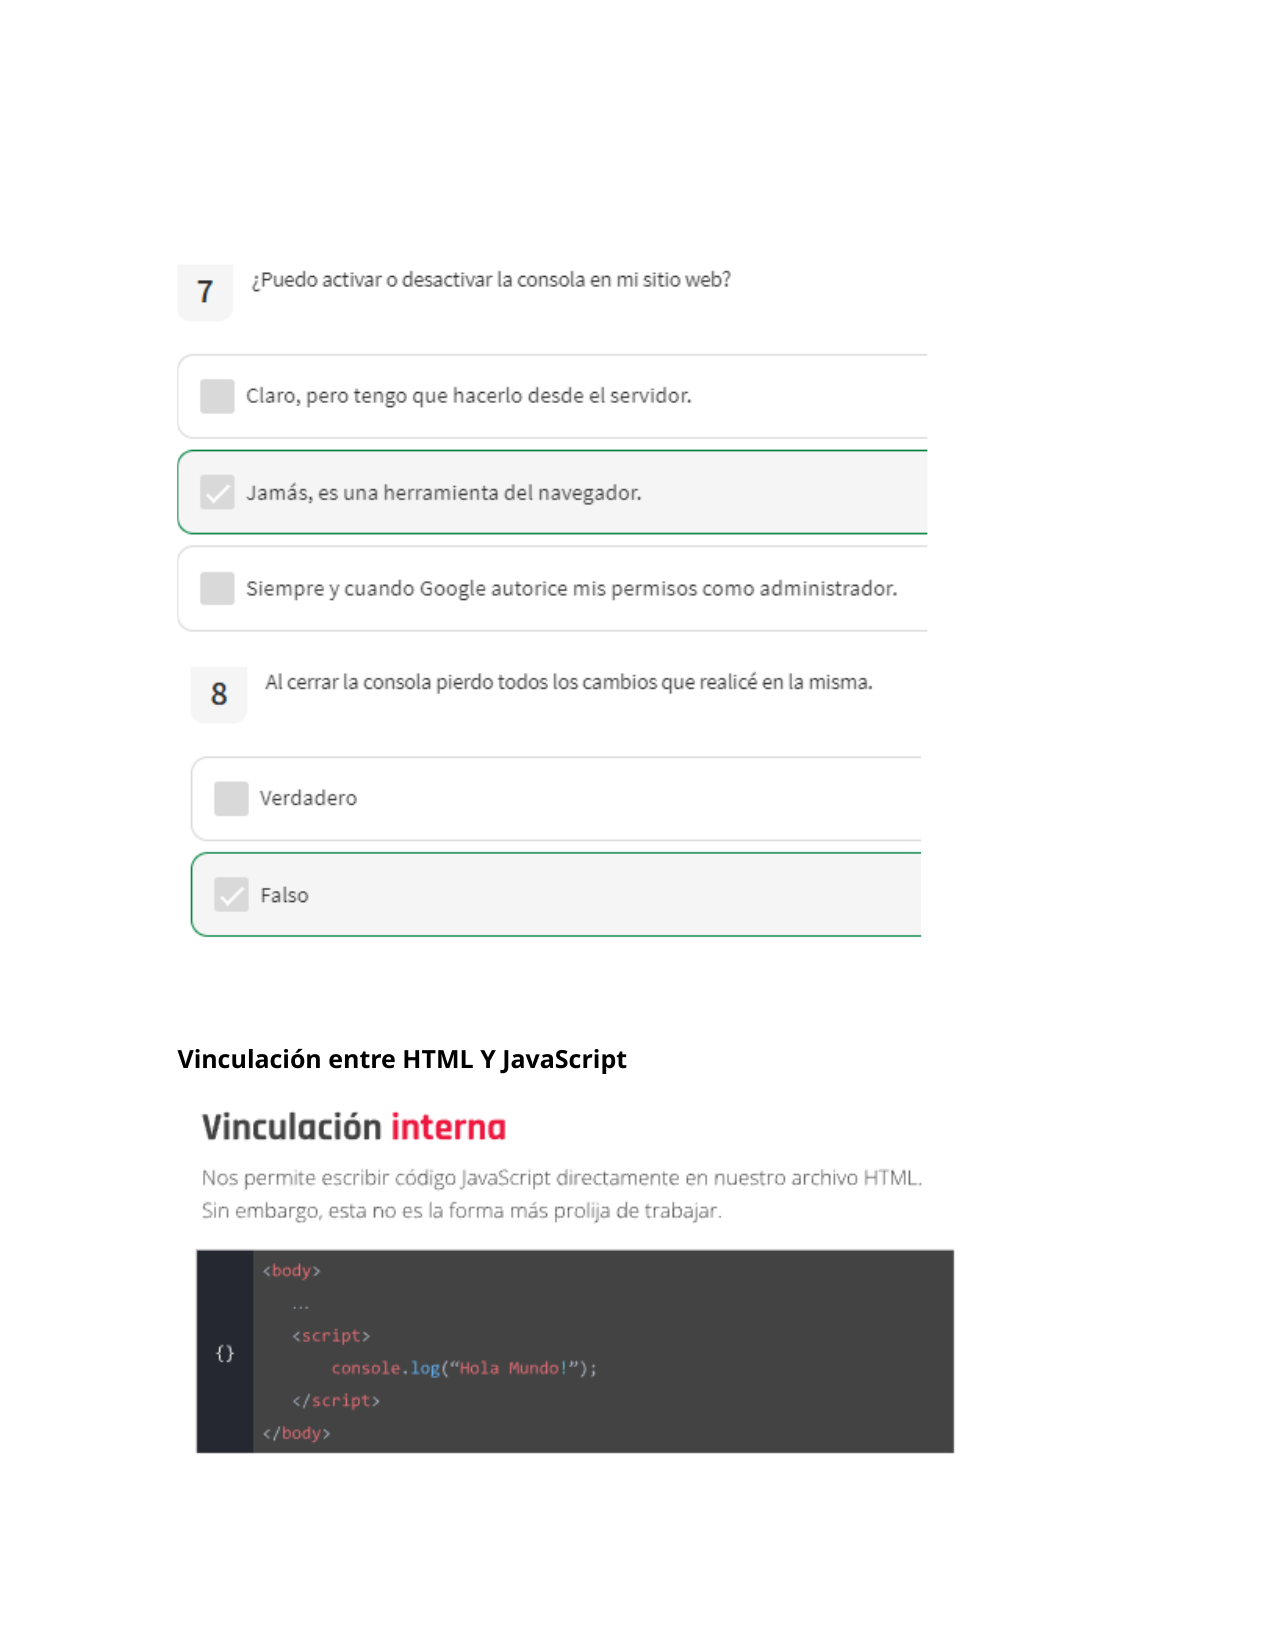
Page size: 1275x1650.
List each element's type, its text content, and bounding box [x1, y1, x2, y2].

picture [177, 1095, 984, 1480]
picture [177, 254, 928, 646]
picture [177, 647, 922, 970]
text Vinculación entre HTML Y JavaScript [177, 1042, 1098, 1076]
